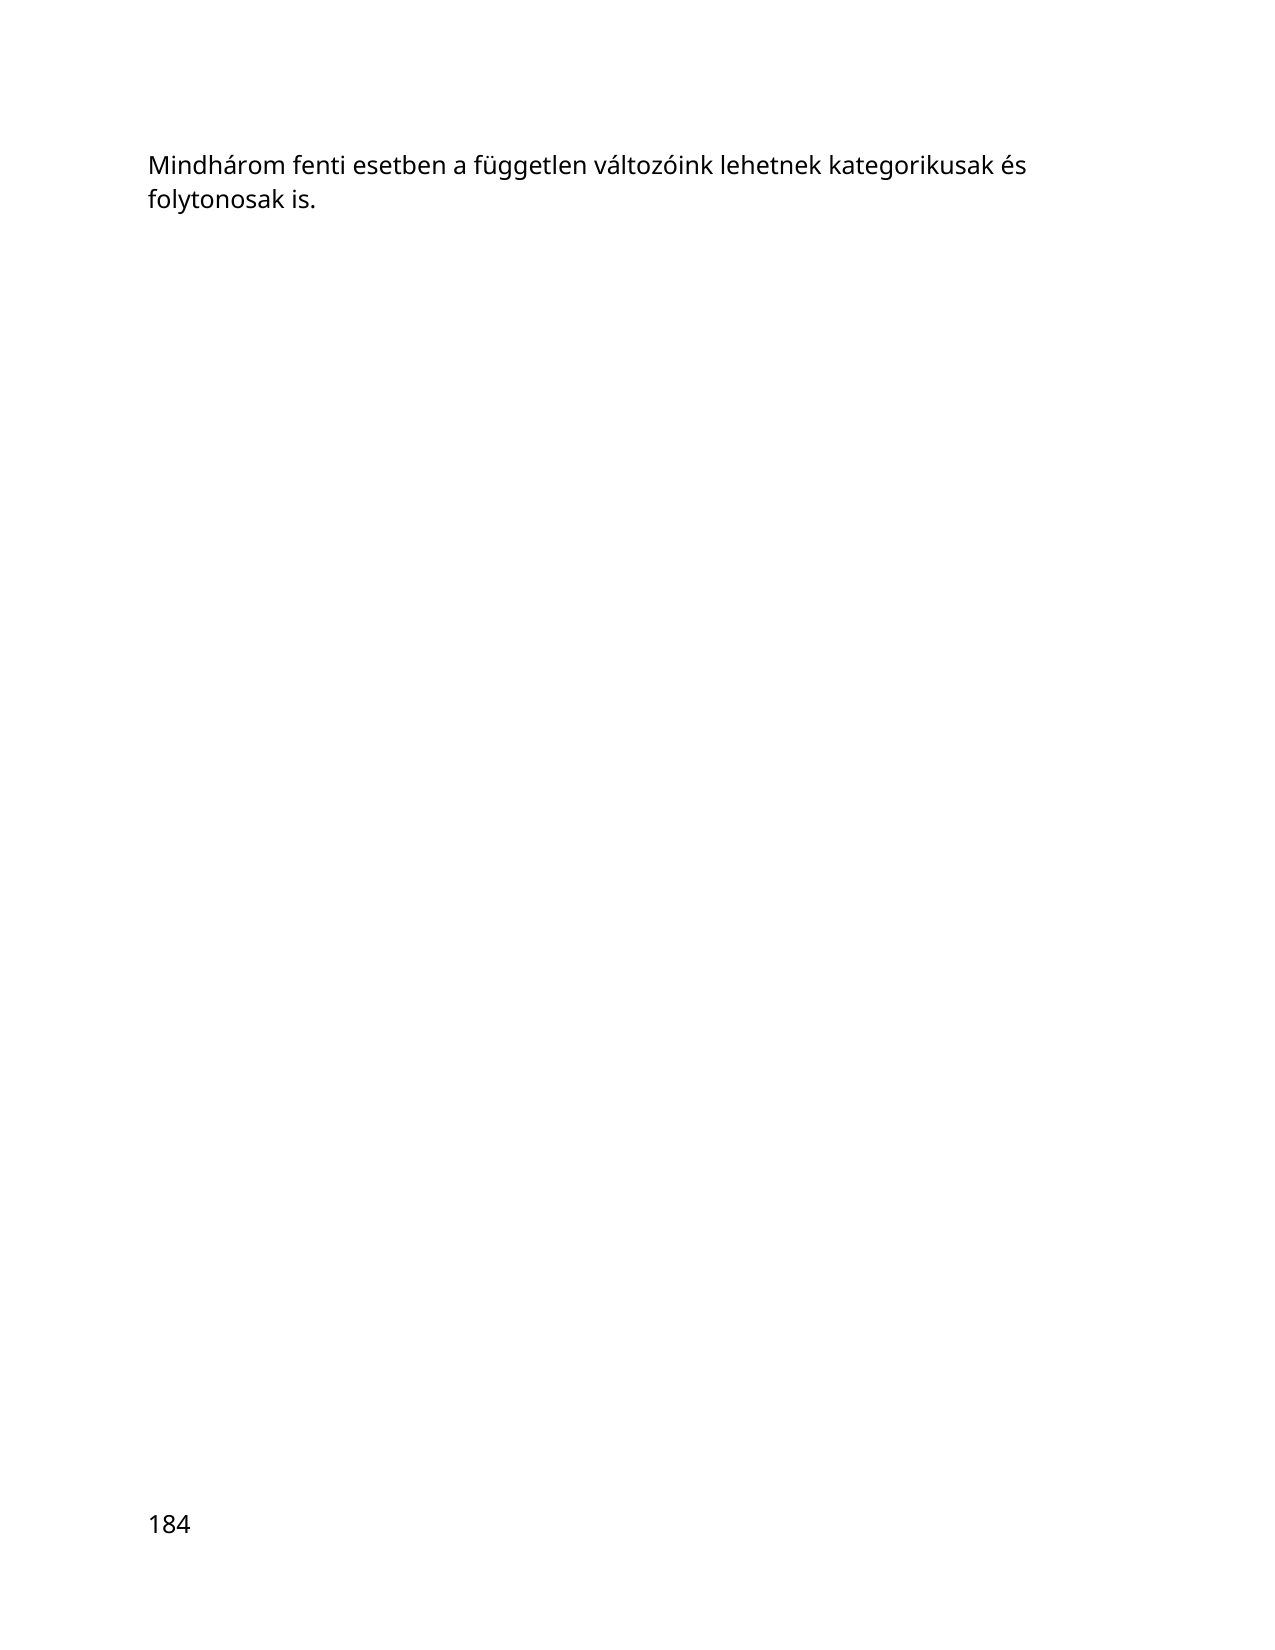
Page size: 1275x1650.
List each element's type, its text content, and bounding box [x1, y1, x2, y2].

text Mindhárom fenti esetben a független változóink lehetnek kategorikusak és folytonosak is. [148, 148, 1127, 216]
